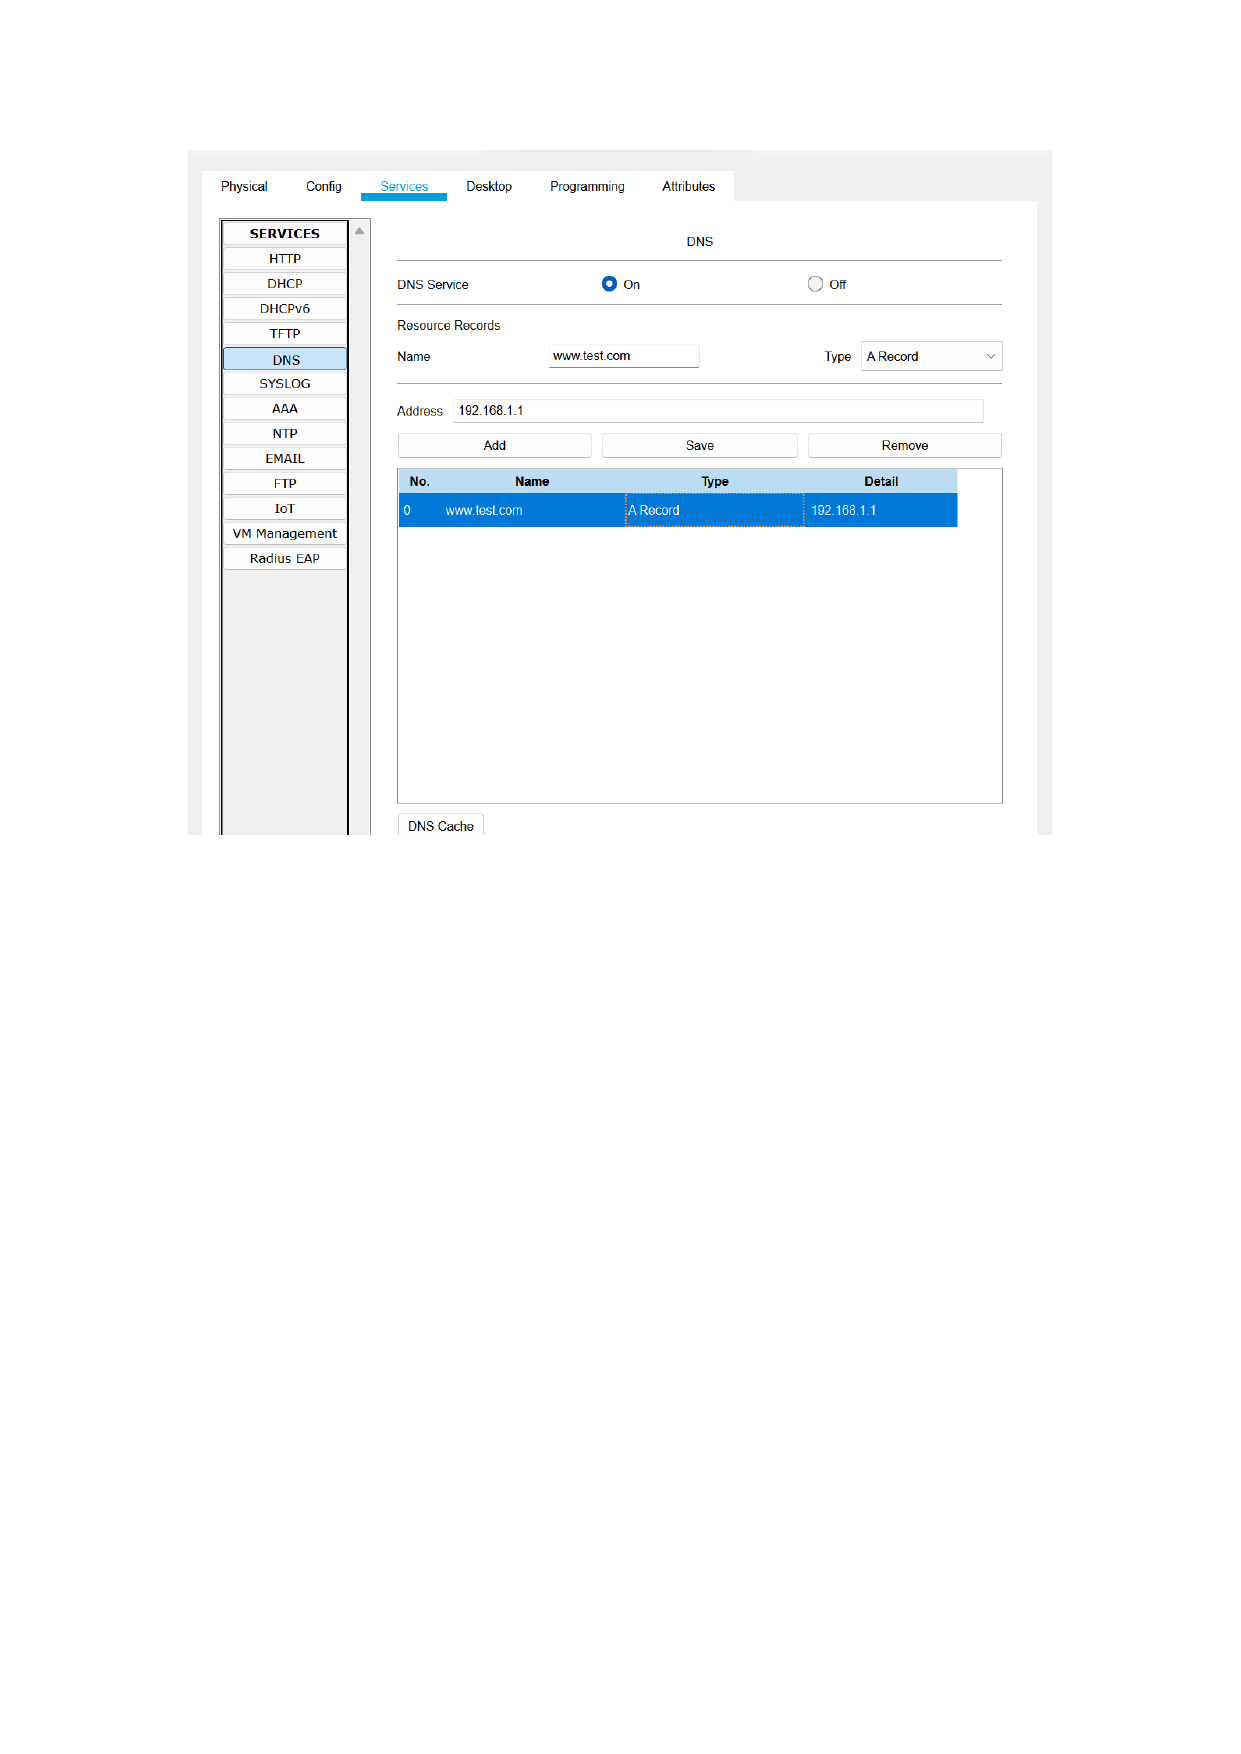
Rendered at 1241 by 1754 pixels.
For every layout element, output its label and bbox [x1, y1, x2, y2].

picture [187, 150, 1053, 835]
